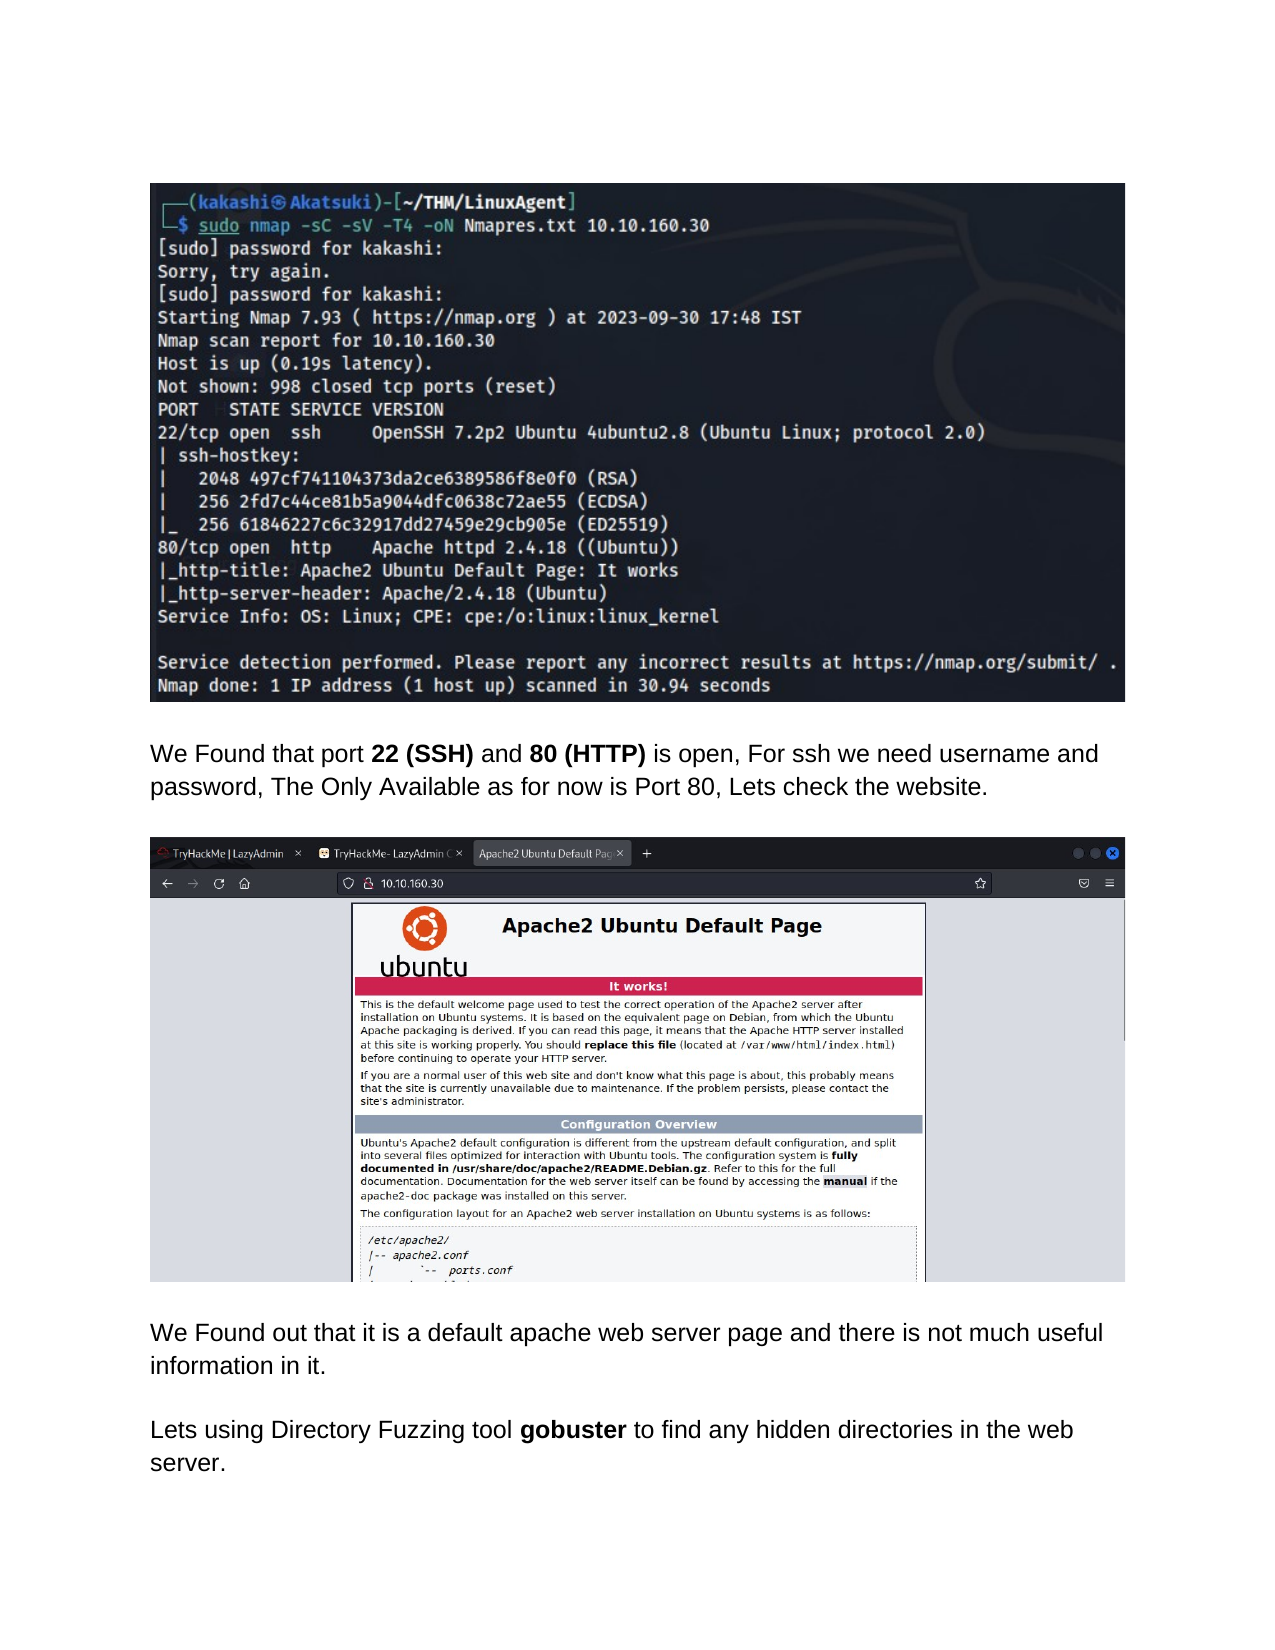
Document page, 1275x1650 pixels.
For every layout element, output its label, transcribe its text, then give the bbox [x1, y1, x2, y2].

text Lets using Directory Fuzzing tool gobuster to find any hidden directories in the web server. [150, 1414, 1125, 1476]
text We Found that port 22 (SSH) and 80 (HTTP) is open, For ssh we need username and password, The Only Available as for now is Port 80, Lets check the website. [150, 739, 1125, 800]
picture [150, 183, 1125, 702]
text We Found out that it is a default apache web server page and there is not much useful information in it. [150, 1318, 1125, 1380]
picture [150, 837, 1125, 1282]
